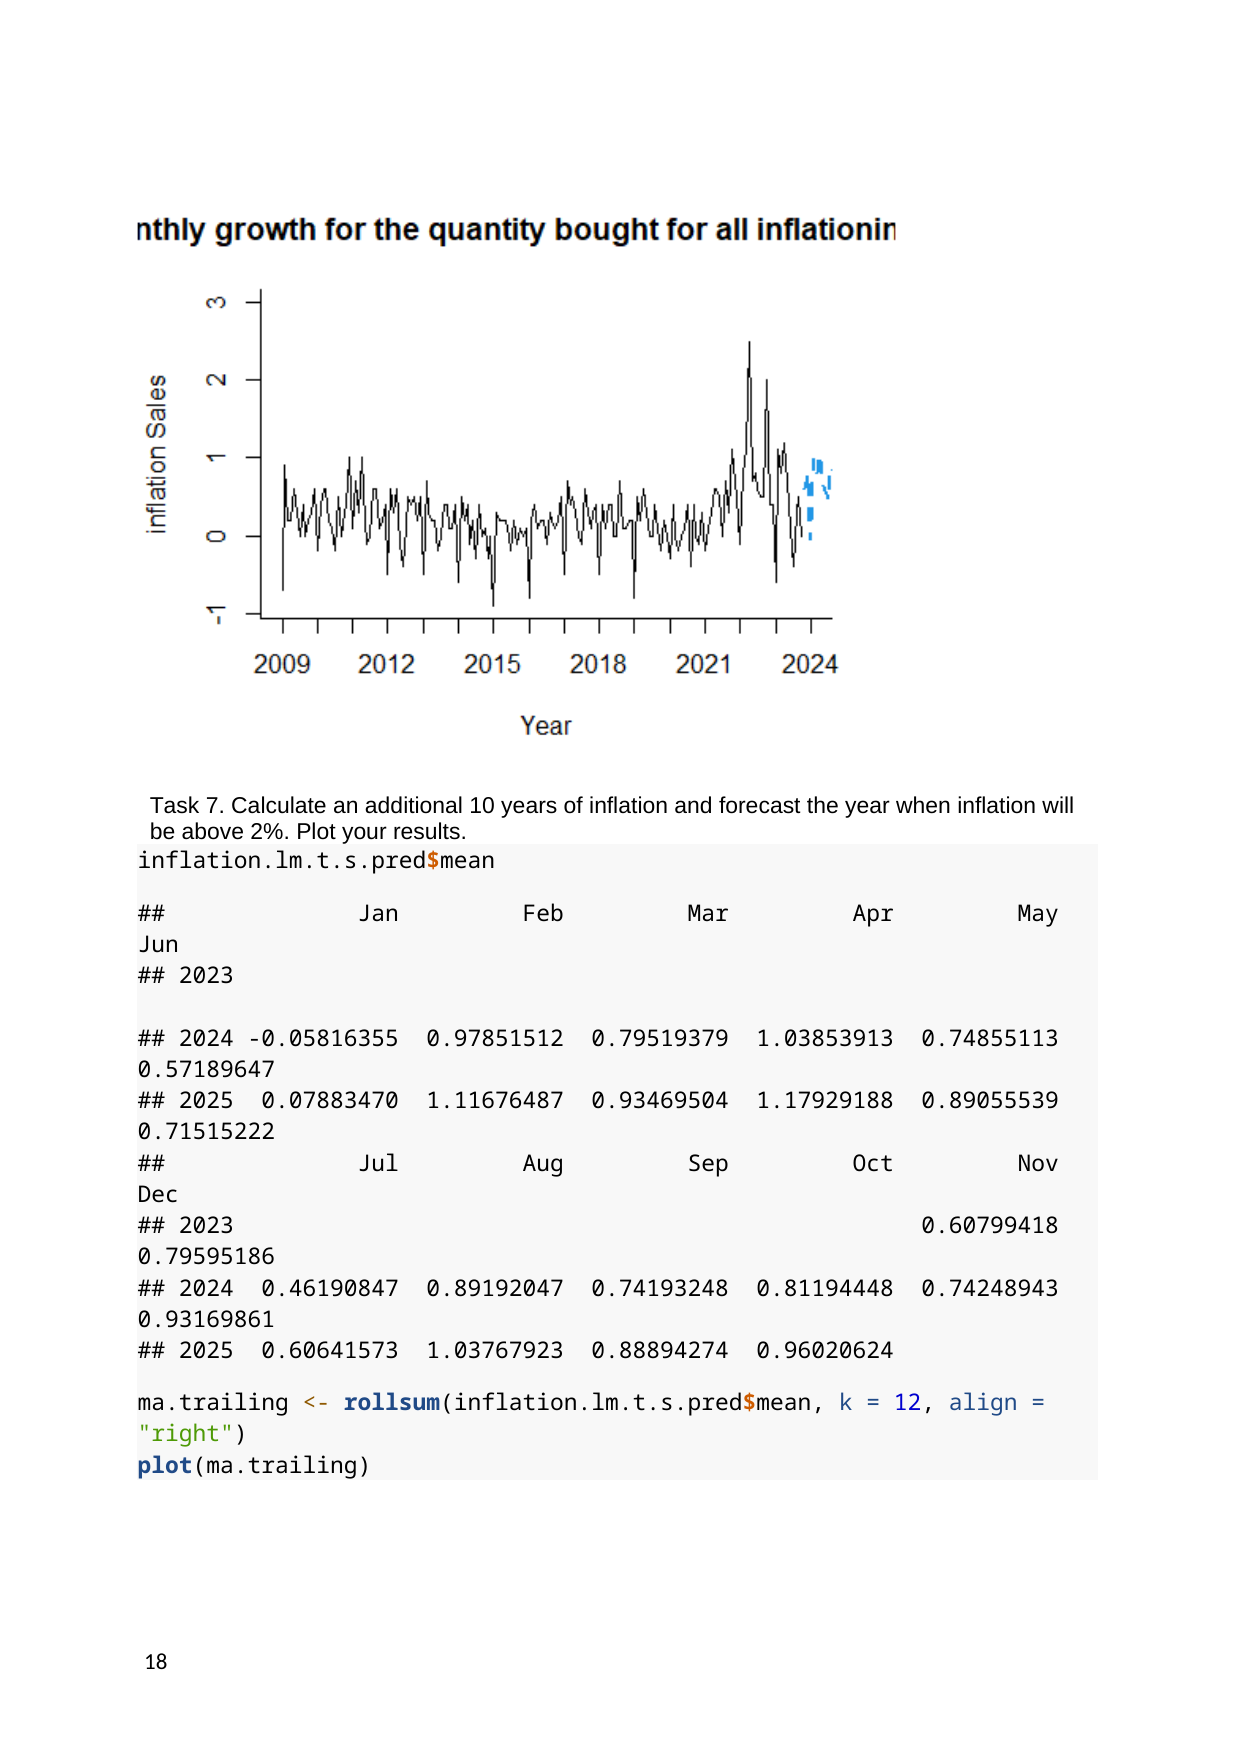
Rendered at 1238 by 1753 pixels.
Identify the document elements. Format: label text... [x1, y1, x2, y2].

text inflation.lm.t.s.pred$mean [137, 844, 1098, 876]
text ## Jan Feb Mar Apr May Jun ## 2023 ## 2024 -0.05816355 0.97851512 0.79519379 1.03853913 0.74855113 0.57189647 ## 2025 0.07883470 1.11676487 0.93469504 1.17929188 0.89055539 0.71515222 ## Jul Aug Sep Oct Nov Dec ## 2023 0.60799418 0.79595186 ## 2024 0.46190847 0.89192047 0.74193248 0.81194448 0.74248943 0.93169861 ## 2025 0.60641573 1.03767923 0.88894274 0.96020624 [137, 897, 1098, 1365]
text Task 7. Calculate an additional 10 years of inflation and forecast the year when inflation will be above 2%. Plot your results. [149, 792, 1098, 844]
picture [137, 166, 896, 773]
text ma.trailing <- rollsum(inflation.lm.t.s.pred$mean, k = 12, align = "right") plot(ma.trailing) [137, 1386, 1098, 1480]
